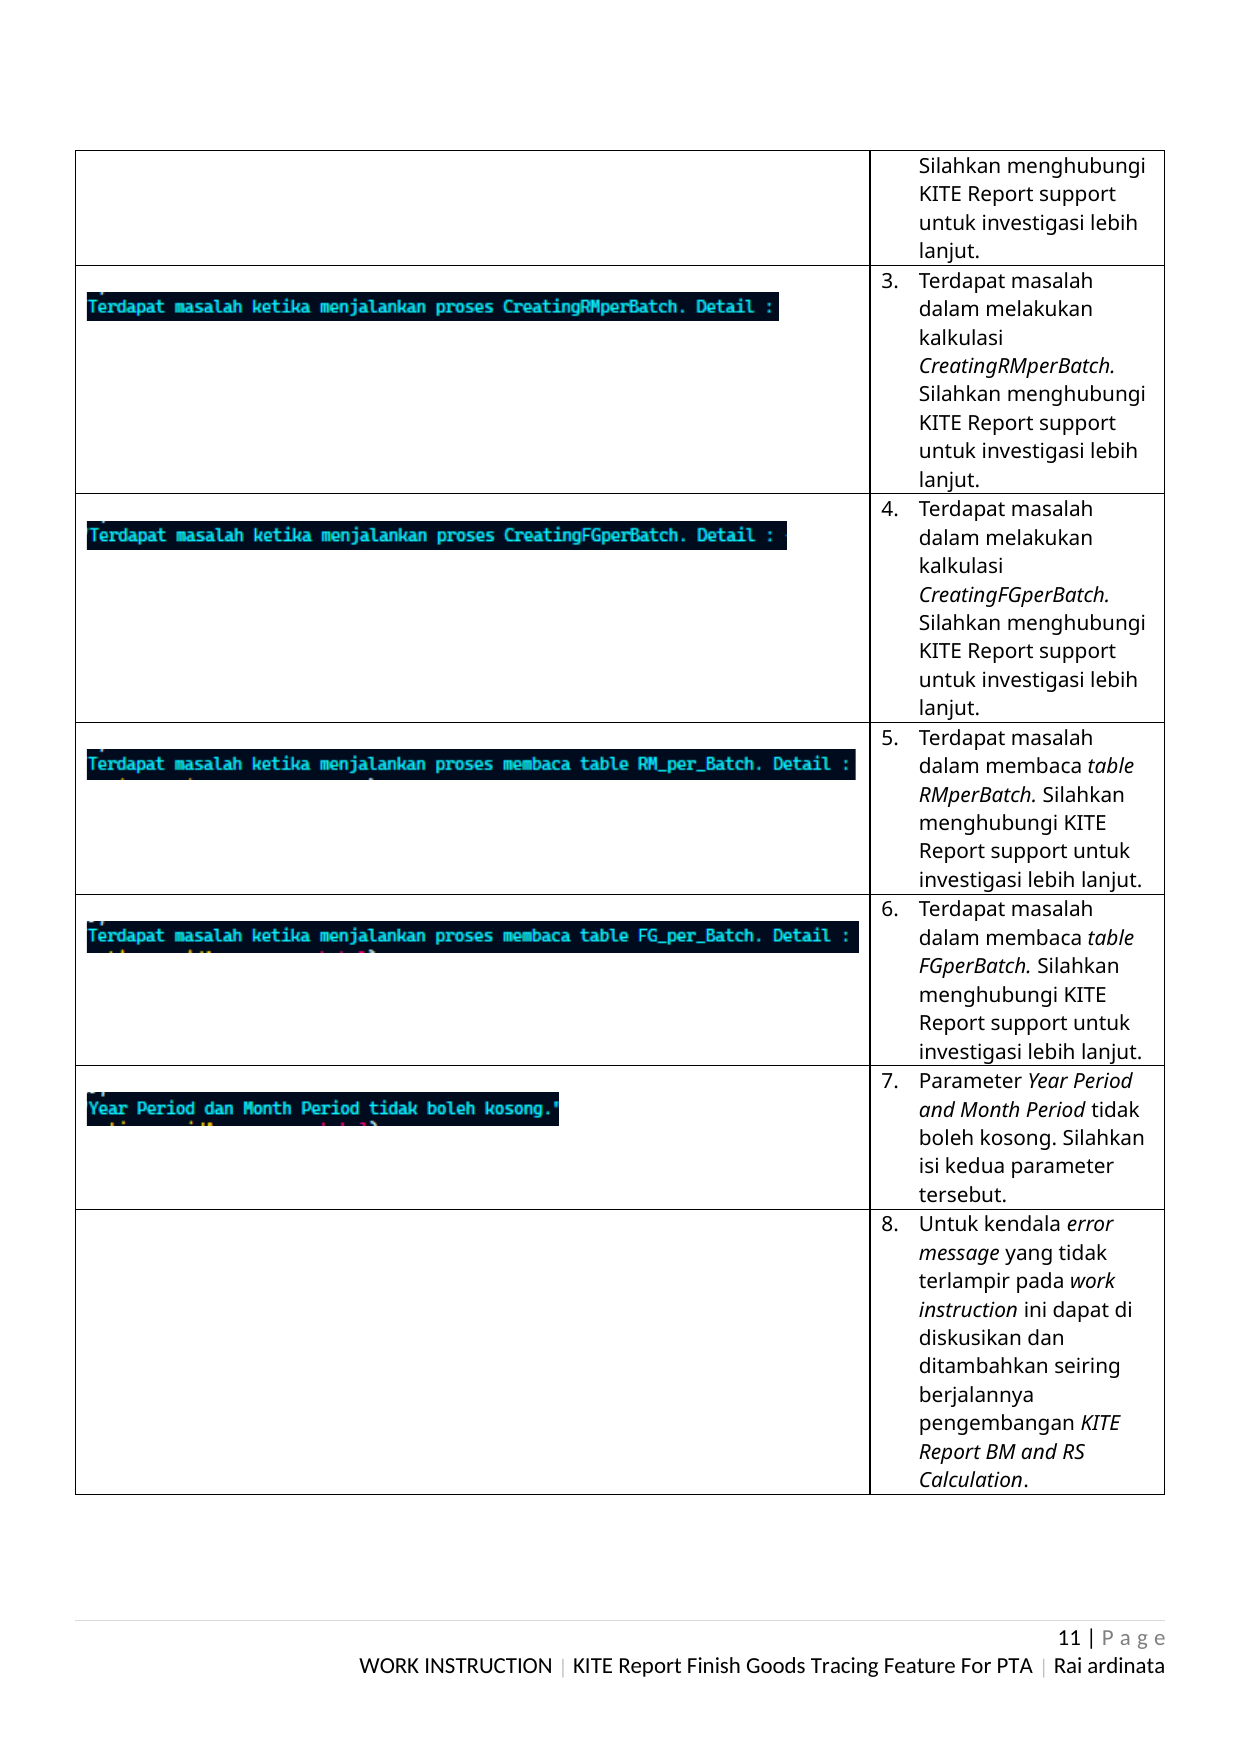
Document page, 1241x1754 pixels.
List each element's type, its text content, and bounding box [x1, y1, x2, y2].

table_cell Untuk kendala error message yang tidak terlampir pada work instruction ini dapat di diskusikan dan ditambahkan seiring berjalannya pengembangan KITE Report BM and RS Calculation. [871, 1210, 1164, 1494]
table_cell Terdapat masalah dalam melakukan kalkulasi CreatingFGperBatch. Silahkan menghubungi KITE Report support untuk investigasi lebih lanjut. [871, 494, 1164, 722]
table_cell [871, 151, 1164, 265]
table_cell [76, 1210, 869, 1494]
picture [86, 749, 856, 780]
picture [86, 292, 779, 321]
table_cell Parameter Year Period and Month Period tidak boleh kosong. Silahkan isi kedua parameter tersebut. [871, 1066, 1164, 1208]
table_cell Terdapat masalah dalam melakukan kalkulasi CreatingRMperBatch. Silahkan menghubungi KITE Report support untuk investigasi lebih lanjut. [871, 266, 1164, 493]
table_cell [76, 1066, 869, 1208]
table_cell Terdapat masalah dalam membaca table RMperBatch. Silahkan menghubungi KITE Report support untuk investigasi lebih lanjut. [871, 723, 1164, 893]
table_cell Terdapat masalah dalam membaca table FGperBatch. Silahkan menghubungi KITE Report support untuk investigasi lebih lanjut. [871, 895, 1164, 1065]
picture [86, 521, 787, 550]
table_cell [76, 266, 869, 493]
picture [86, 921, 859, 953]
table_cell [76, 151, 869, 265]
table_cell [76, 895, 869, 1065]
picture [86, 1092, 559, 1126]
table_cell [76, 723, 869, 893]
table_cell [76, 494, 869, 722]
